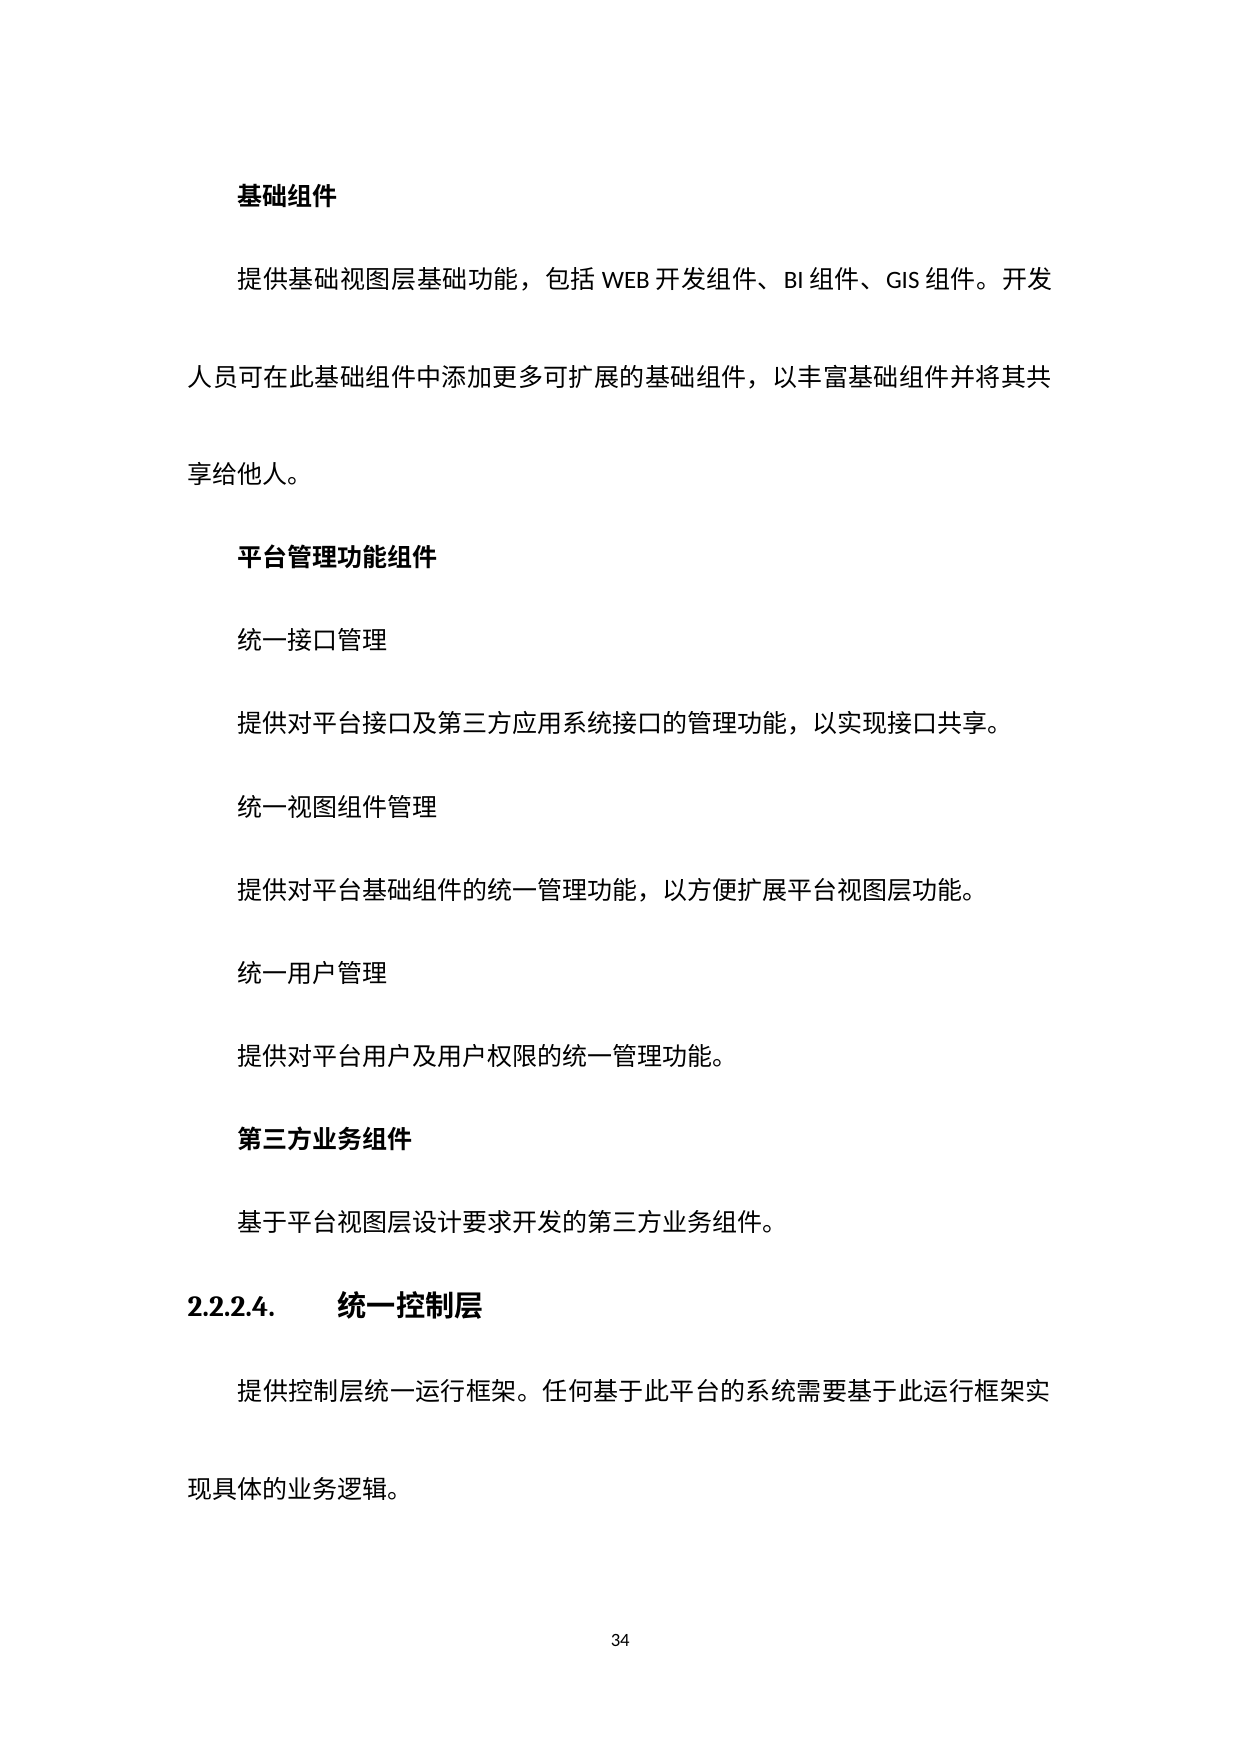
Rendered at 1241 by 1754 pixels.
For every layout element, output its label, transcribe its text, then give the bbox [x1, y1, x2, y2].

text 基于平台视图层设计要求开发的第三方业务组件。 [187, 1188, 1053, 1253]
text 提供对平台接口及第三方应用系统接口的管理功能，以实现接口共享。 [187, 689, 1053, 754]
text 提供基础视图层基础功能，包括WEB开发组件、BI组件、GIS组件。开发人员可在此基础组件中添加更多可扩展的基础组件，以丰富基础组件并将其共享给他人。 [187, 245, 1053, 505]
subtitle 统一控制层 [187, 1271, 1053, 1336]
text 统一用户管理 [187, 939, 1053, 1004]
text 基础组件 [187, 162, 1053, 227]
text 提供对平台用户及用户权限的统一管理功能。 [187, 1022, 1053, 1087]
text 提供控制层统一运行框架。任何基于此平台的系统需要基于此运行框架实现具体的业务逻辑。 [187, 1357, 1053, 1520]
text 第三方业务组件 [187, 1105, 1053, 1170]
text 平台管理功能组件 [187, 523, 1053, 588]
text 统一接口管理 [187, 606, 1053, 671]
text 统一视图组件管理 [187, 773, 1053, 838]
text 提供对平台基础组件的统一管理功能，以方便扩展平台视图层功能。 [187, 856, 1053, 921]
